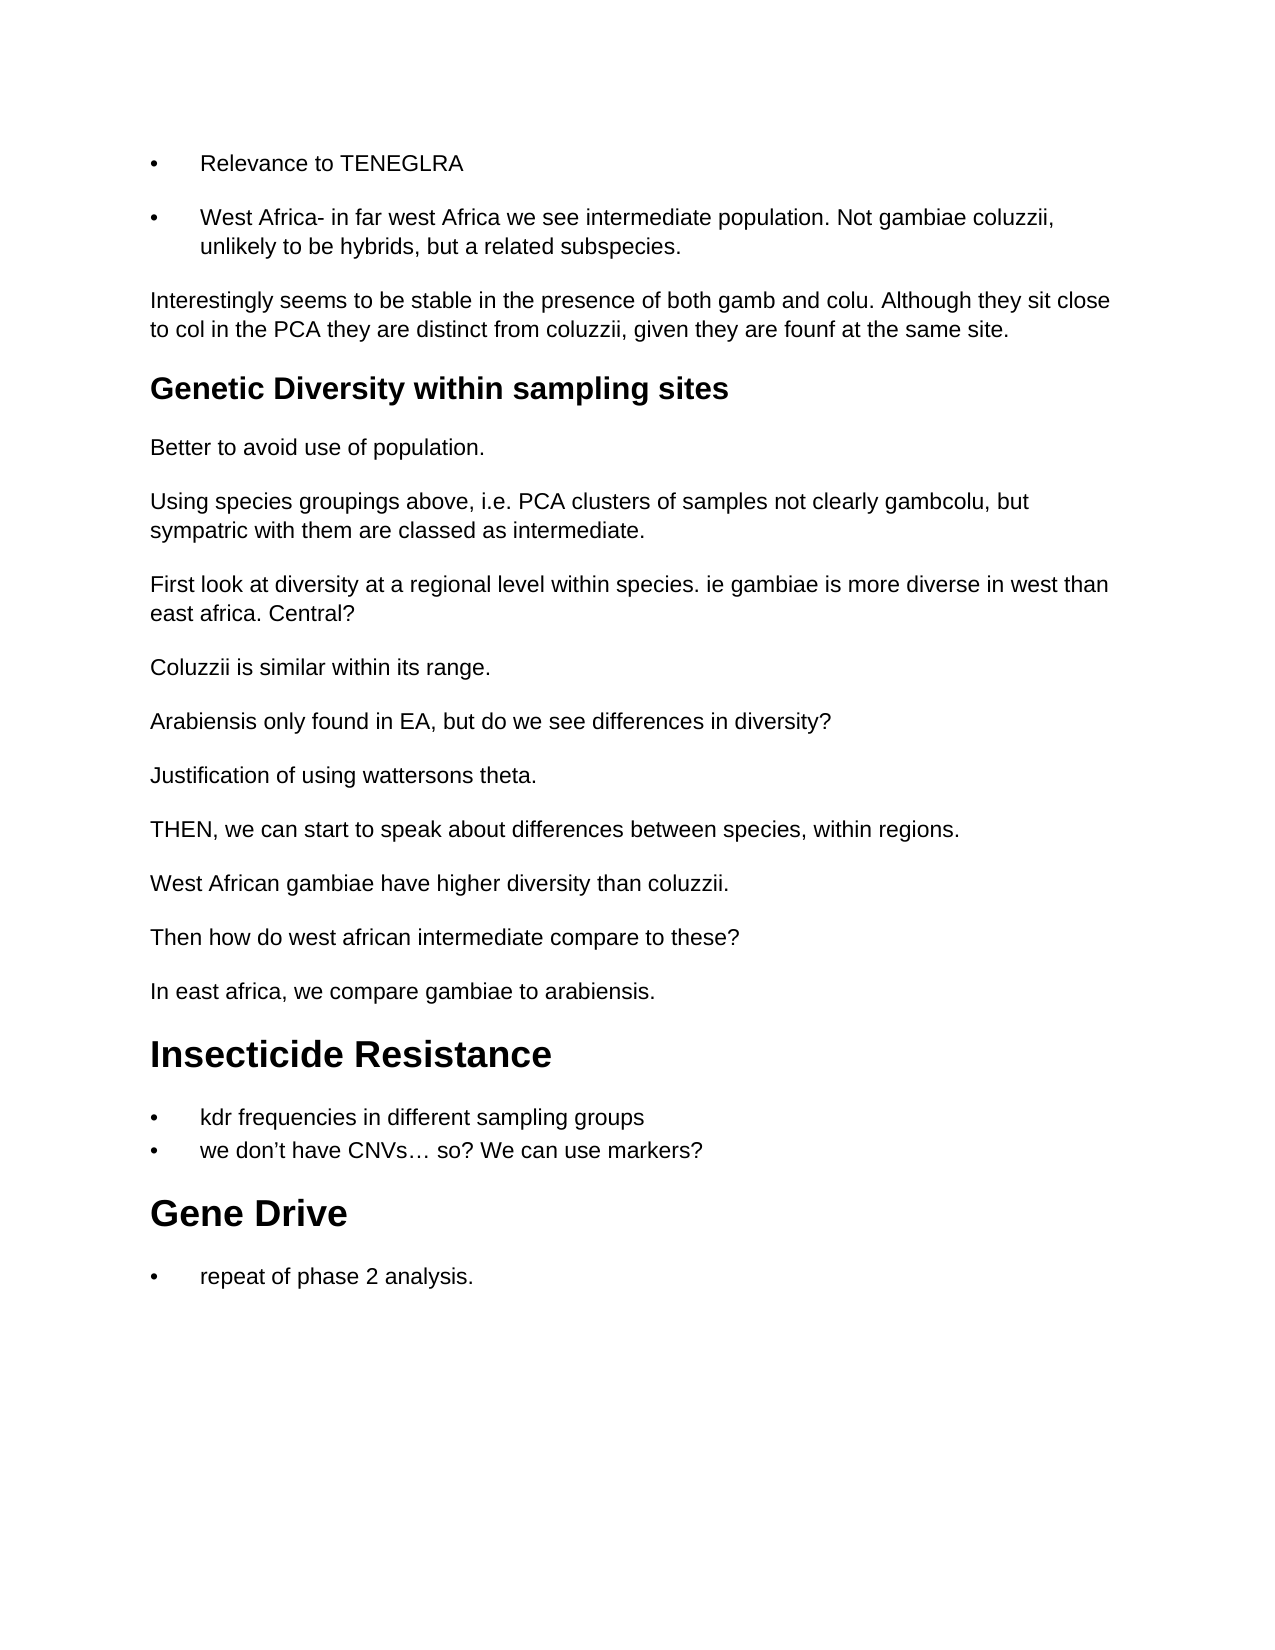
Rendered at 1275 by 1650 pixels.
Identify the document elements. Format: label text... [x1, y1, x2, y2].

text Better to avoid use of population. [150, 434, 1125, 461]
list kdr frequencies in different sampling groups [150, 1104, 1125, 1131]
list we don’t have CNVs… so? We can use markers? [150, 1137, 1125, 1163]
list West Africa- in far west Africa we see intermediate population. Not gambiae coluzzii, unlikely to be hybrids, but a related subspecies. [150, 204, 1125, 259]
subtitle Insecticide Resistance [150, 1032, 1125, 1075]
text Coluzzii is similar within its range. [150, 654, 1125, 680]
text Justification of using wattersons theta. [150, 762, 1125, 788]
text In east africa, we compare gambiae to arabiensis. [150, 978, 1125, 1004]
text THEN, we can start to speak about differences between species, within regions. [150, 816, 1125, 842]
text Interestingly seems to be stable in the presence of both gamb and colu. Although they sit close to col in the PCA they are distinct from coluzzii, given they are founf at the same site. [150, 287, 1125, 342]
text Arabiensis only found in EA, but do we see differences in diversity? [150, 708, 1125, 734]
text First look at diversity at a regional level within species. ie gambiae is more diverse in west than east africa. Central? [150, 571, 1125, 626]
text West African gambiae have higher diversity than coluzzii. [150, 870, 1125, 896]
text Using species groupings above, i.e. PCA clusters of samples not clearly gambcolu, but sympatric with them are classed as intermediate. [150, 488, 1125, 543]
subtitle Gene Drive [150, 1191, 1125, 1234]
list Relevance to TENEGLRA [150, 150, 1125, 176]
list repeat of phase 2 analysis. [150, 1263, 1125, 1289]
text Then how do west african intermediate compare to these? [150, 924, 1125, 950]
subtitle Genetic Diversity within sampling sites [150, 370, 1125, 406]
